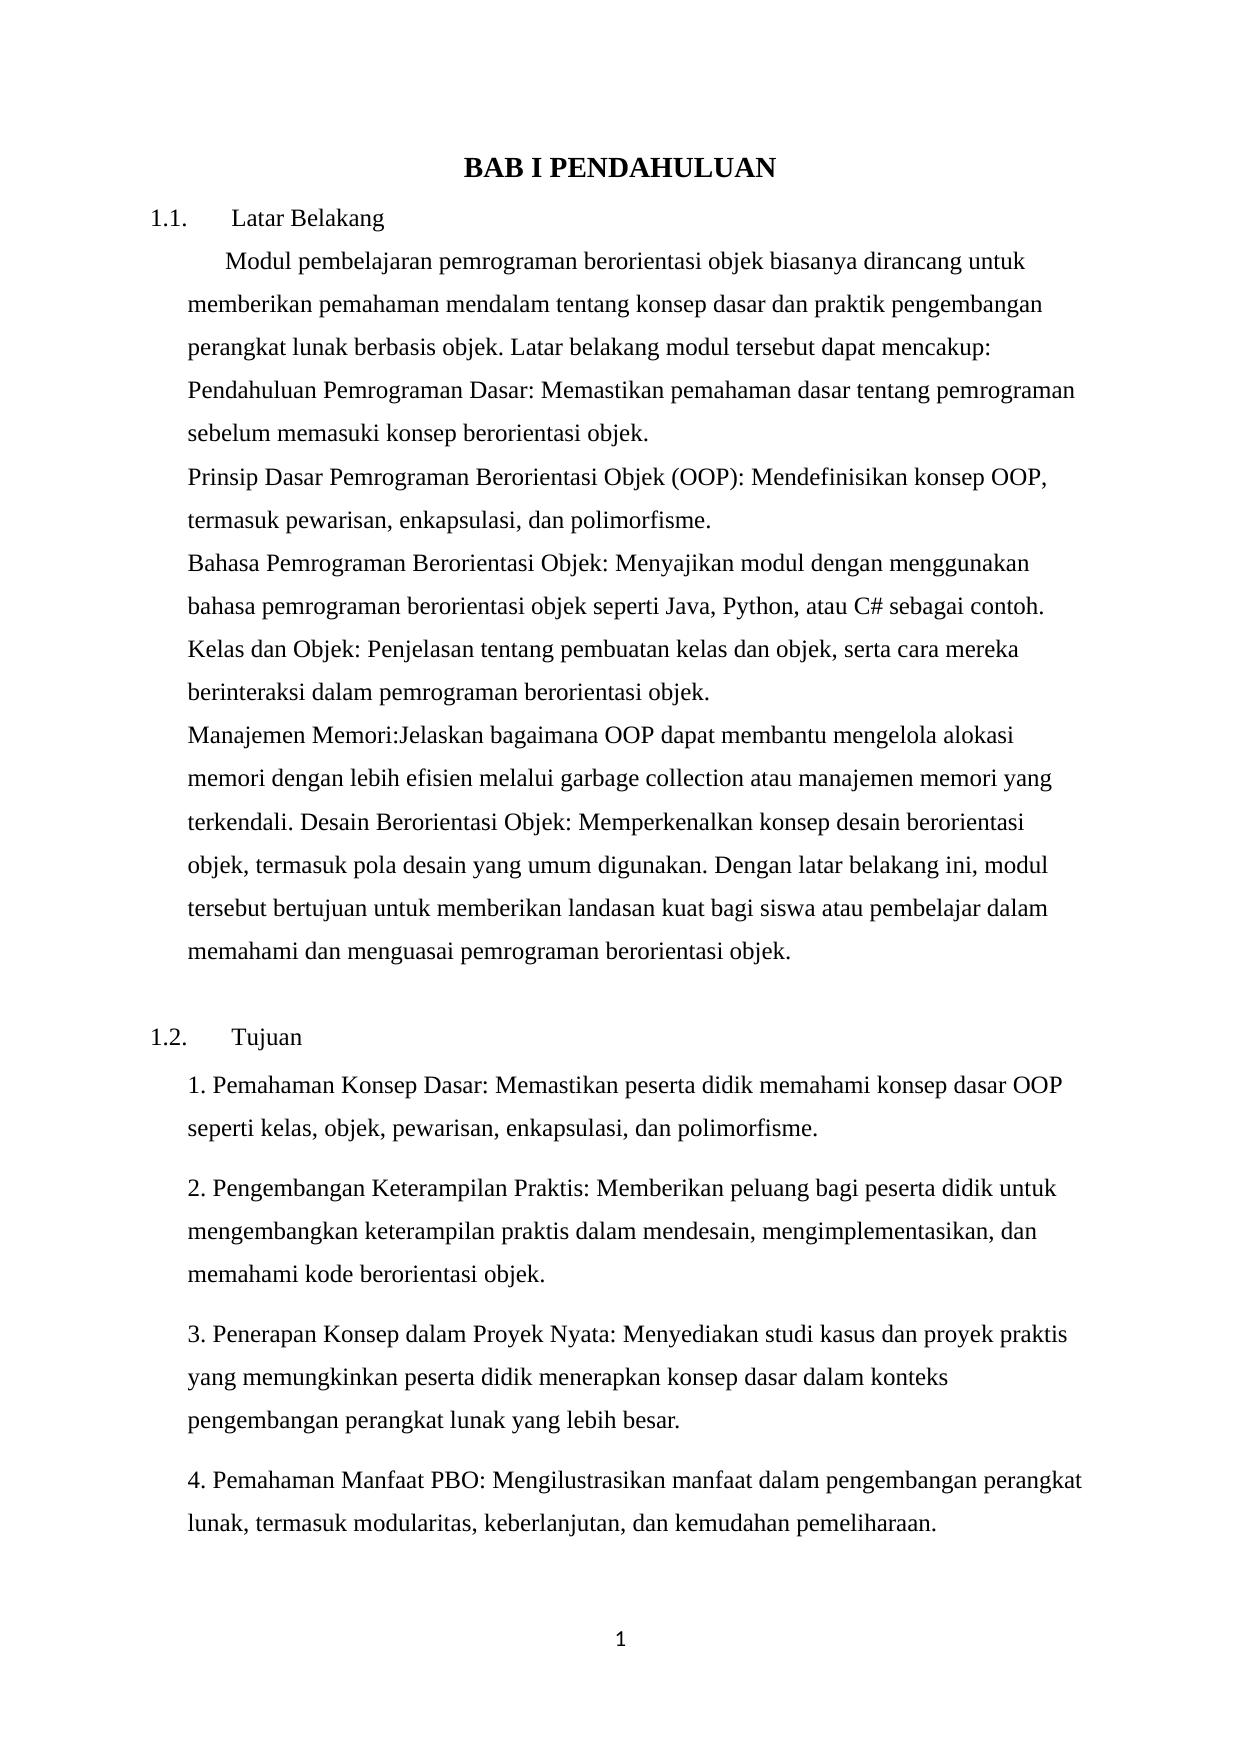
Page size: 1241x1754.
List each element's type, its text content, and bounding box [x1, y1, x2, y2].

list Bahasa Pemrograman Berorientasi Objek: Menyajikan modul dengan menggunakan bahasa pemrograman berorientasi objek seperti Java, Python, atau C# sebagai contoh. [187, 548, 1090, 620]
text 2. Pengembangan Keterampilan Praktis: Memberikan peluang bagi peserta didik untuk mengembangkan keterampilan praktis dalam mendesain, mengimplementasikan, dan memahami kode berorientasi objek. [187, 1173, 1090, 1288]
text 4. Pemahaman Manfaat PBO: Mengilustrasikan manfaat dalam pengembangan perangkat lunak, termasuk modularitas, keberlanjutan, dan kemudahan pemeliharaan. [187, 1465, 1090, 1537]
list Latar Belakang [150, 203, 1090, 232]
text 1. Pemahaman Konsep Dasar: Memastikan peserta didik memahami konsep dasar OOP seperti kelas, objek, pewarisan, enkapsulasi, dan polimorfisme. [187, 1070, 1090, 1142]
list Prinsip Dasar Pemrograman Berorientasi Objek (OOP): Mendefinisikan konsep OOP, termasuk pewarisan, enkapsulasi, dan polimorfisme. [187, 462, 1090, 533]
list Kelas dan Objek: Penjelasan tentang pembuatan kelas dan objek, serta cara mereka berinteraksi dalam pemrograman berorientasi objek. [187, 634, 1090, 706]
list Modul pembelajaran pemrograman berorientasi objek biasanya dirancang untuk memberikan pemahaman mendalam tentang konsep dasar dan praktik pengembangan perangkat lunak berbasis objek. Latar belakang modul tersebut dapat mencakup: Pendahuluan Pemrograman Dasar: Memastikan pemahaman dasar tentang pemrograman sebelum memasuki konsep berorientasi objek. [187, 246, 1090, 447]
text BAB I PENDAHULUAN [150, 150, 1090, 183]
list Manajemen Memori:Jelaskan bagaimana OOP dapat membantu mengelola alokasi memori dengan lebih efisien melalui garbage collection atau manajemen memori yang terkendali. Desain Berorientasi Objek: Memperkenalkan konsep desain berorientasi objek, termasuk pola desain yang umum digunakan. Dengan latar belakang ini, modul tersebut bertujuan untuk memberikan landasan kuat bagi siswa atau pembelajar dalam memahami dan menguasai pemrograman berorientasi objek. [187, 720, 1090, 965]
text 3. Penerapan Konsep dalam Proyek Nyata: Menyediakan studi kasus dan proyek praktis yang memungkinkan peserta didik menerapkan konsep dasar dalam konteks pengembangan perangkat lunak yang lebih besar. [187, 1319, 1090, 1434]
list Tujuan [150, 1022, 1090, 1051]
